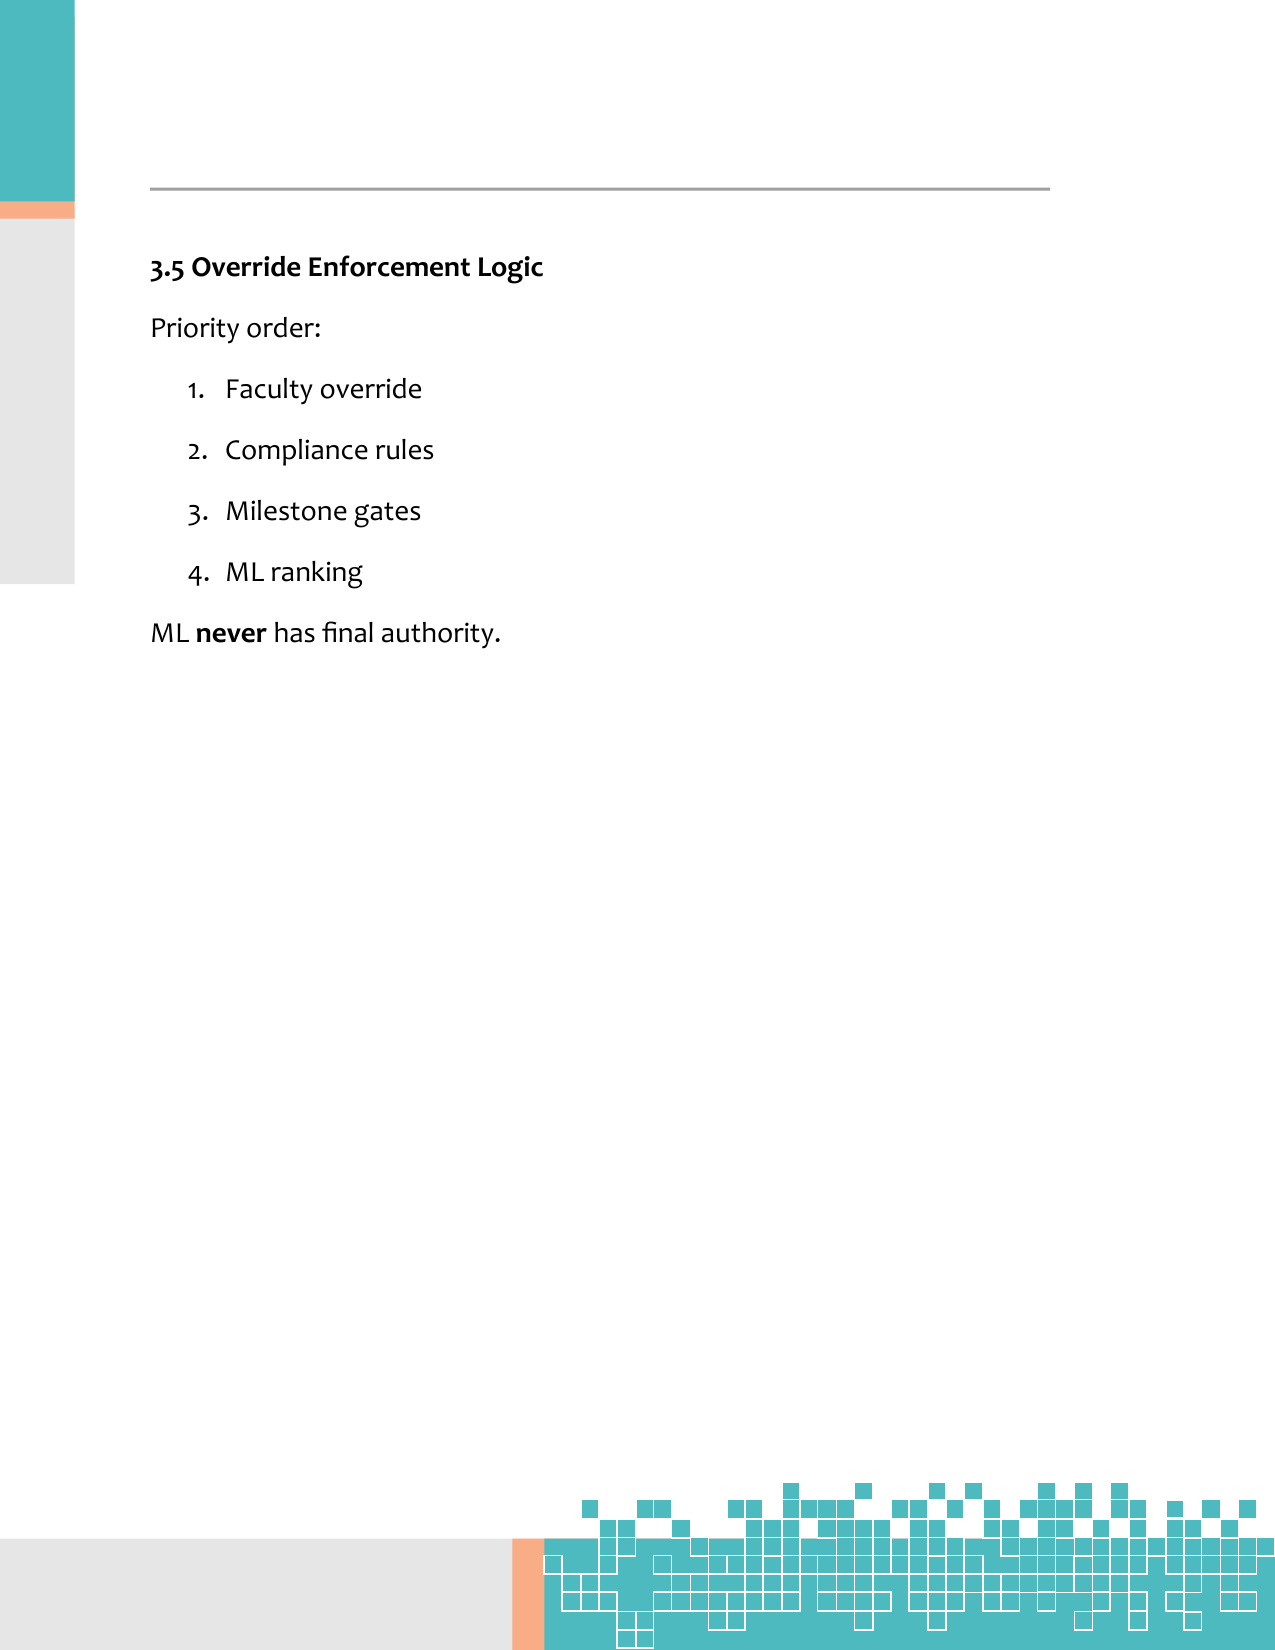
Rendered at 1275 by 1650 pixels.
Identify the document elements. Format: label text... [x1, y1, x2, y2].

text Priority order: [150, 309, 975, 345]
text 3.5 Override Enforcement Logic [150, 248, 975, 284]
list Faculty override [187, 371, 975, 406]
text ML never has final authority. [150, 615, 975, 650]
list Compliance rules [187, 432, 975, 467]
list ML ranking [187, 554, 975, 589]
list Milestone gates [187, 493, 975, 528]
